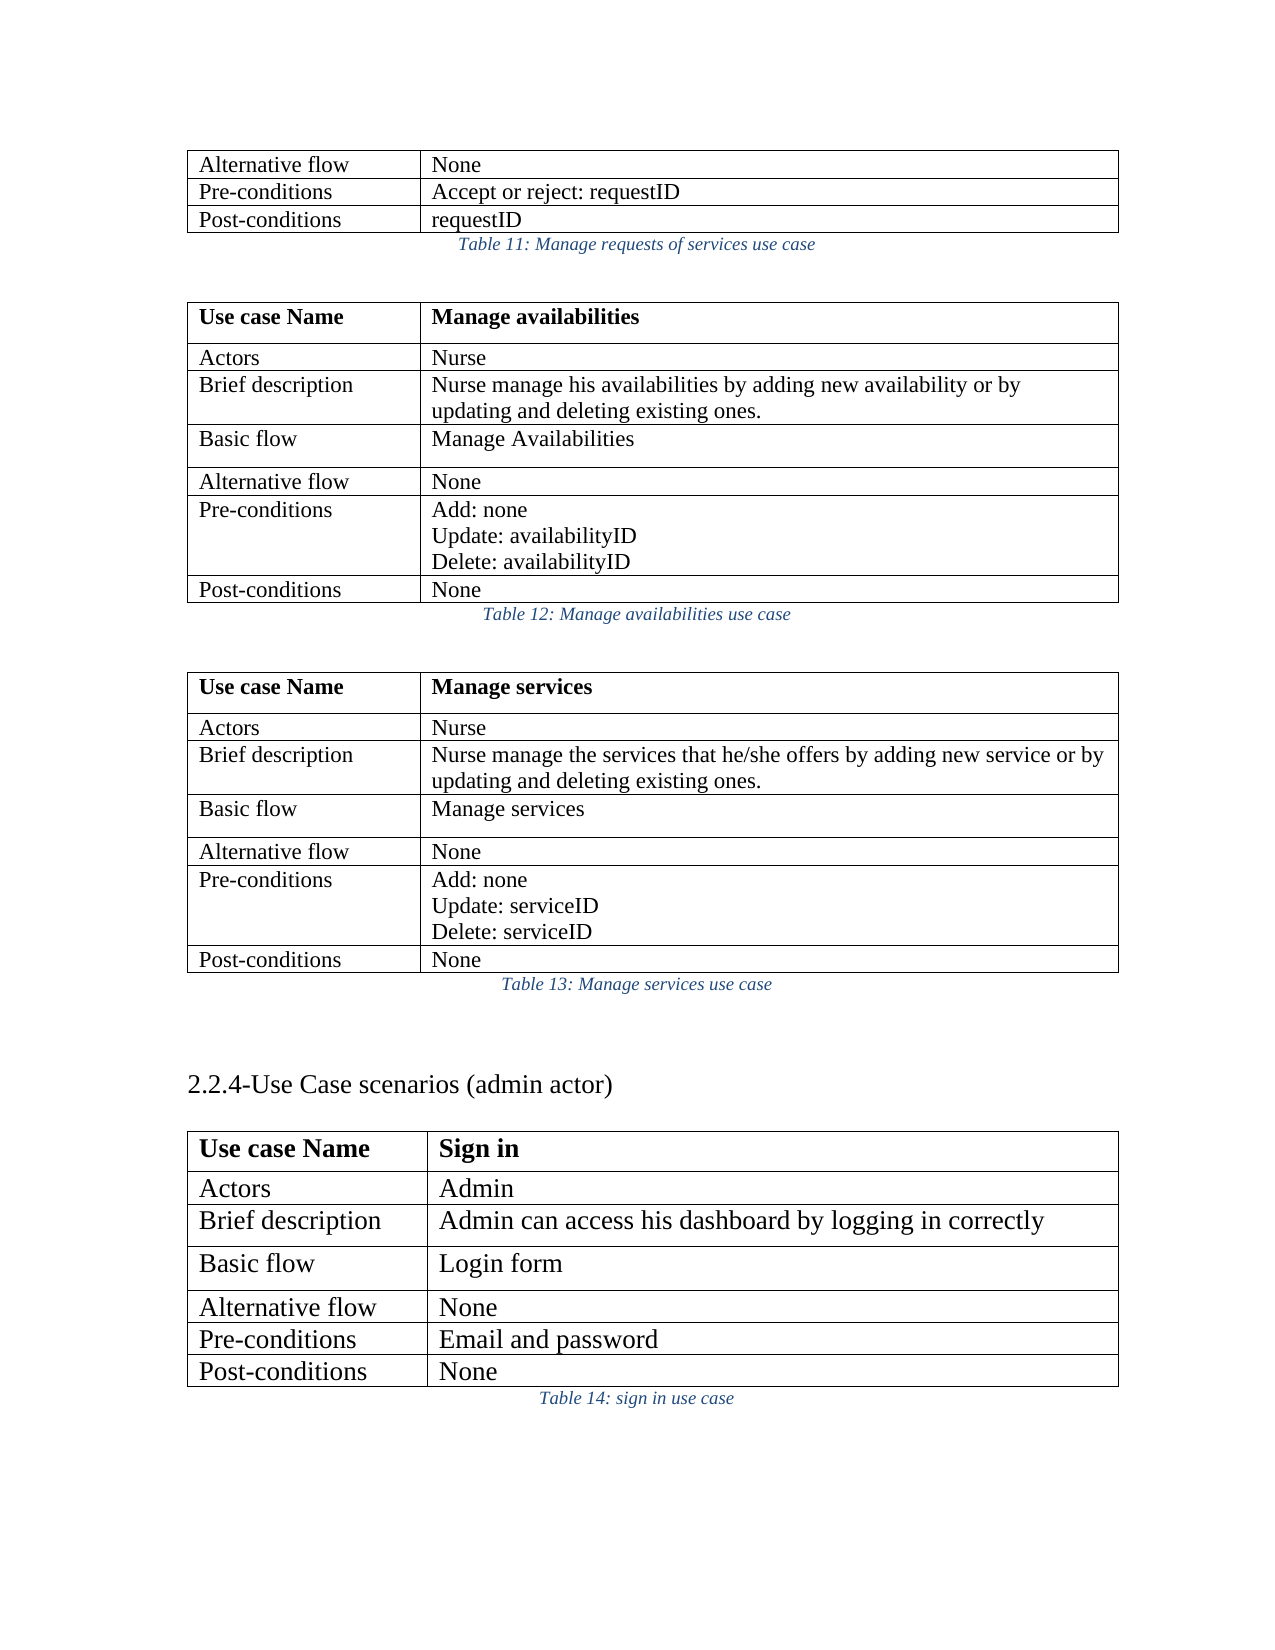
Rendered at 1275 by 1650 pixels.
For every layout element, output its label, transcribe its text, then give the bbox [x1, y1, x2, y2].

table_header Use case Name [188, 303, 420, 343]
table_cell Brief description [188, 1205, 427, 1246]
table_cell Actors [188, 1172, 427, 1203]
table_cell None [421, 946, 1118, 972]
table_cell Pre-conditions [188, 1323, 427, 1354]
table_cell Login form [428, 1247, 1118, 1289]
text Table 12: Manage availabilities use case [187, 603, 1087, 625]
table_cell Pre-conditions [188, 866, 420, 945]
table_cell Alternative flow [188, 838, 420, 865]
table_cell Basic flow [188, 1247, 427, 1289]
table_cell Add: none Update: availabilityID Delete: availabilityID [421, 496, 1118, 575]
table_cell Admin [428, 1172, 1118, 1203]
table_header Sign in [428, 1132, 1118, 1171]
text Table 11: Manage requests of services use case [187, 233, 1087, 255]
table_cell Brief description [188, 741, 420, 794]
table_cell Nurse manage the services that he/she offers by adding new service or by updating and deleting existing ones. [421, 741, 1118, 794]
table_cell None [421, 576, 1118, 602]
table_header Manage services [421, 673, 1118, 713]
table_cell requestID [421, 206, 1118, 232]
table_cell None [428, 1291, 1118, 1322]
table_cell None [421, 838, 1118, 865]
table_cell Accept or reject: requestID [421, 179, 1118, 205]
table_cell Nurse [421, 714, 1118, 740]
table_cell Post-conditions [188, 206, 420, 232]
table_cell Alternative flow [188, 468, 420, 495]
table_cell Post-conditions [188, 576, 420, 602]
subtitle 2.2.4-Use Case scenarios (admin actor) [187, 1068, 1087, 1099]
table_cell None [421, 151, 1118, 177]
table_cell Email and password [428, 1323, 1118, 1354]
table_cell None [428, 1355, 1118, 1386]
table_cell Add: none Update: serviceID Delete: serviceID [421, 866, 1118, 945]
table_cell Manage services [421, 795, 1118, 837]
table_cell Brief description [188, 371, 420, 424]
table_cell Actors [188, 344, 420, 370]
table_cell Alternative flow [188, 1291, 427, 1322]
text Table 13: Manage services use case [187, 973, 1087, 995]
table_cell Basic flow [188, 795, 420, 837]
table_cell Nurse manage his availabilities by adding new availability or by updating and deleting existing ones. [421, 371, 1118, 424]
table_cell Admin can access his dashboard by logging in correctly [428, 1205, 1118, 1246]
table_cell Post-conditions [188, 946, 420, 972]
table_cell Alternative flow [188, 151, 420, 177]
table_cell Manage Availabilities [421, 425, 1118, 467]
table_cell Pre-conditions [188, 179, 420, 205]
table_header Use case Name [188, 673, 420, 713]
table_cell Post-conditions [188, 1355, 427, 1386]
table_cell Actors [188, 714, 420, 740]
table_cell Basic flow [188, 425, 420, 467]
table_cell Pre-conditions [188, 496, 420, 575]
table_cell None [421, 468, 1118, 495]
table_header Use case Name [188, 1132, 427, 1171]
table_cell Nurse [421, 344, 1118, 370]
table_header Manage availabilities [421, 303, 1118, 343]
text Table 14: sign in use case [187, 1387, 1087, 1409]
